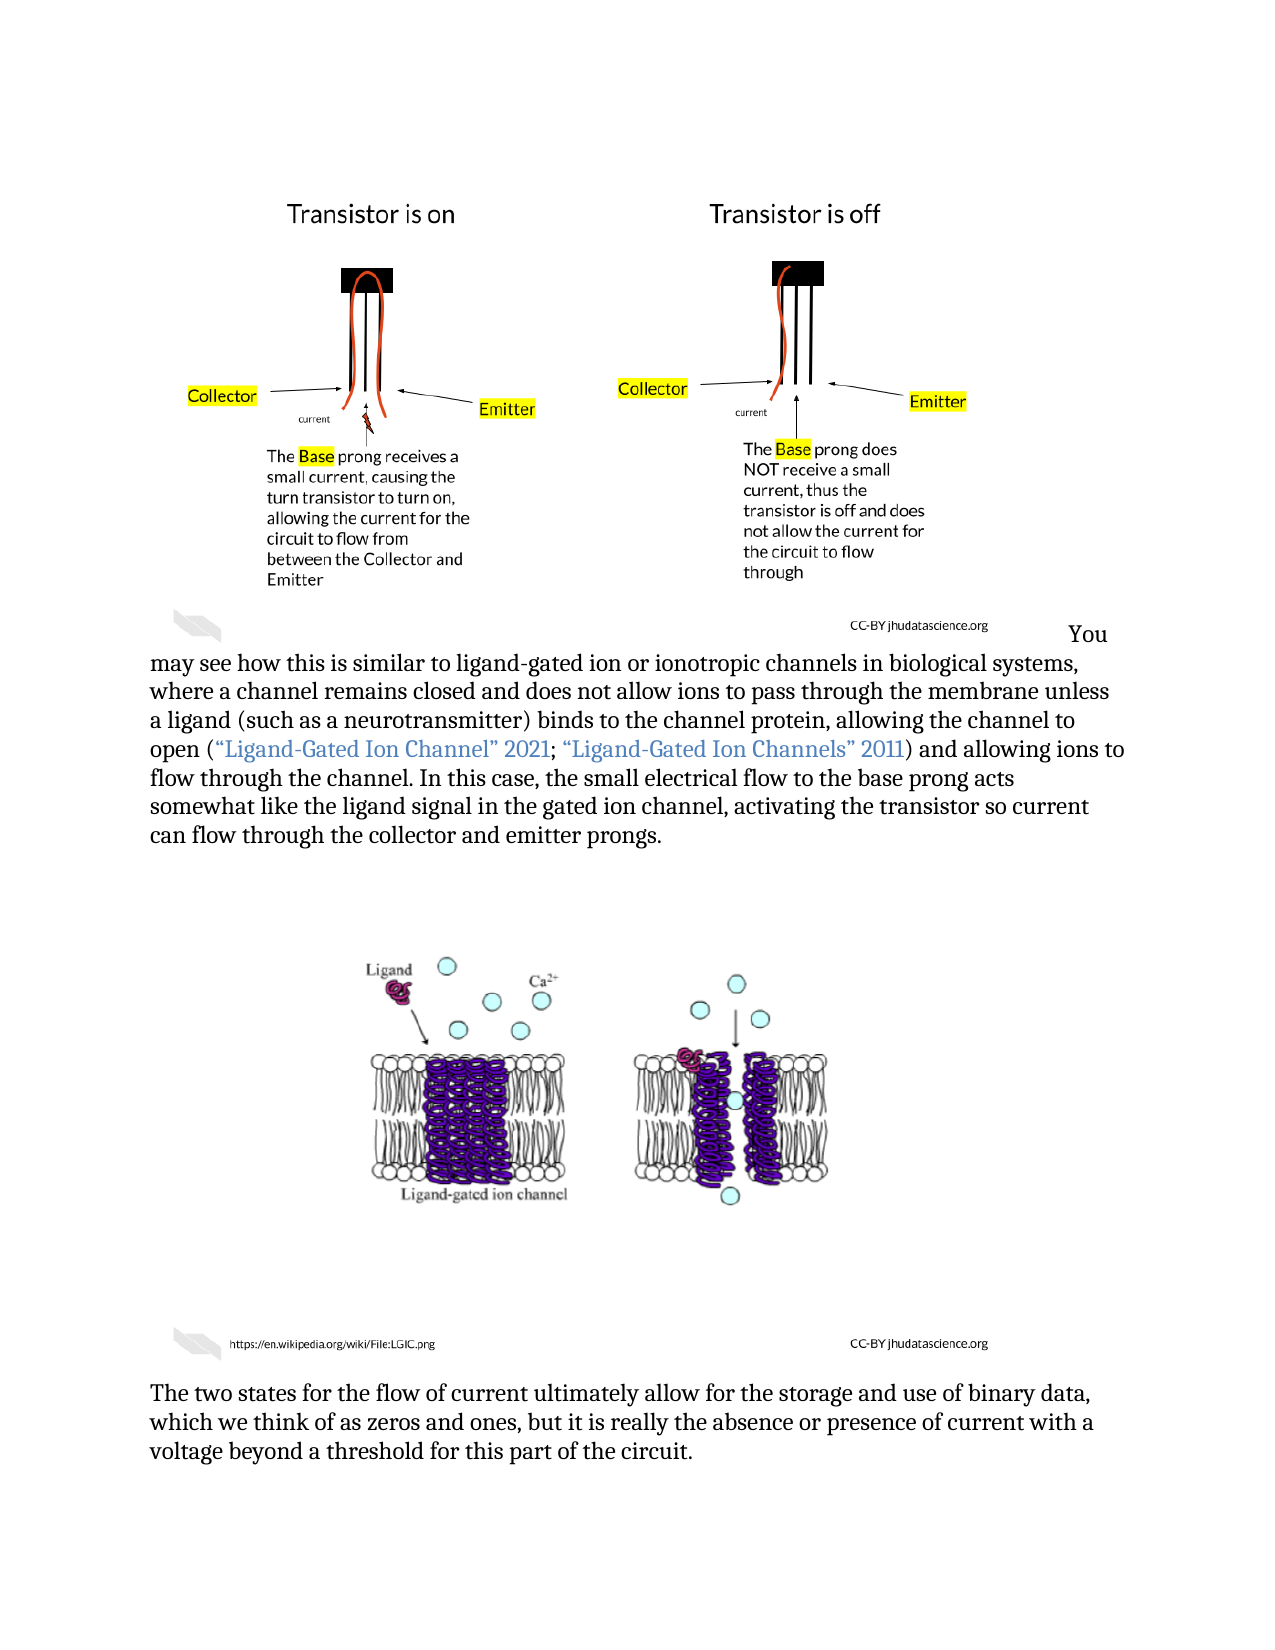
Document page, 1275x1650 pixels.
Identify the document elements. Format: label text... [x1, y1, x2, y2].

text The two states for the flow of current ultimately allow for the storage and use of binary data, which we think of as zeros and ones, but it is really the absence or presence of current with a voltage beyond a threshold for this part of the circuit. [150, 1379, 1125, 1466]
picture [168, 868, 1044, 1361]
picture [168, 150, 1044, 643]
